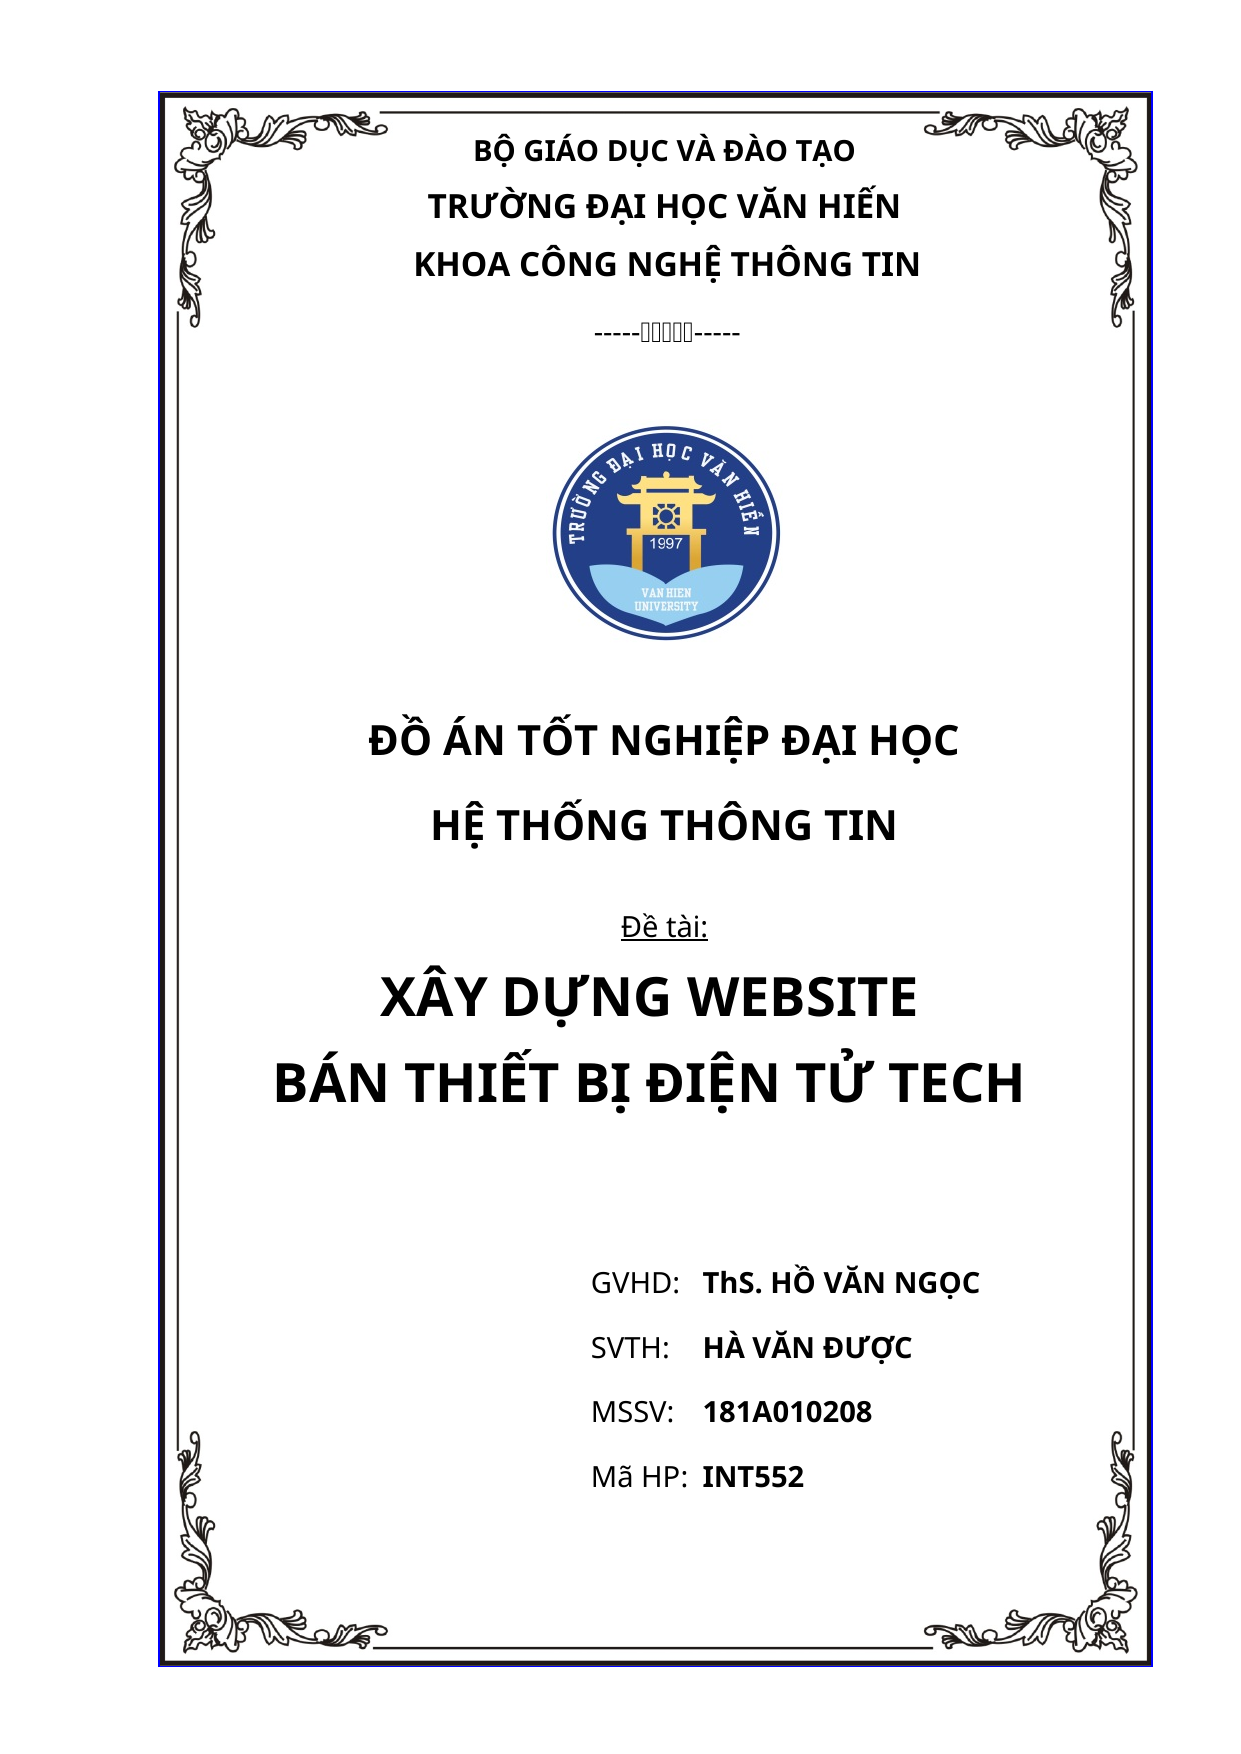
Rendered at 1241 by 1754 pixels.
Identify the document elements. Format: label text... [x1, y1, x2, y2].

text Đề tài: [177, 906, 1152, 946]
picture [160, 92, 1151, 1666]
text KHOA CÔNG NGHỆ THÔNG TIN [177, 241, 1157, 286]
text XÂY DỰNG WEBSITE [177, 958, 1122, 1032]
text TRƯỜNG ĐẠI HỌC VĂN HIẾN [177, 183, 1152, 228]
text Mã HP: INT552 [591, 1456, 1152, 1496]
text ---------- [177, 311, 1157, 351]
text ĐỒ ÁN TỐT NGHIỆP ĐẠI HỌC [177, 711, 1152, 767]
text BỘ GIÁO DỤC VÀ ĐÀO TẠO [177, 131, 1152, 170]
text HỆ THỐNG THÔNG TIN [177, 796, 1152, 853]
text GVHD: ThS. HỒ VĂN NGỌC [591, 1262, 1152, 1302]
text BÁN THIẾT BỊ ĐIỆN TỬ TECH [177, 1044, 1122, 1118]
text SVTH: HÀ VĂN ĐƯỢC [591, 1327, 1152, 1367]
text MSSV: 181A010208 [591, 1392, 1152, 1431]
